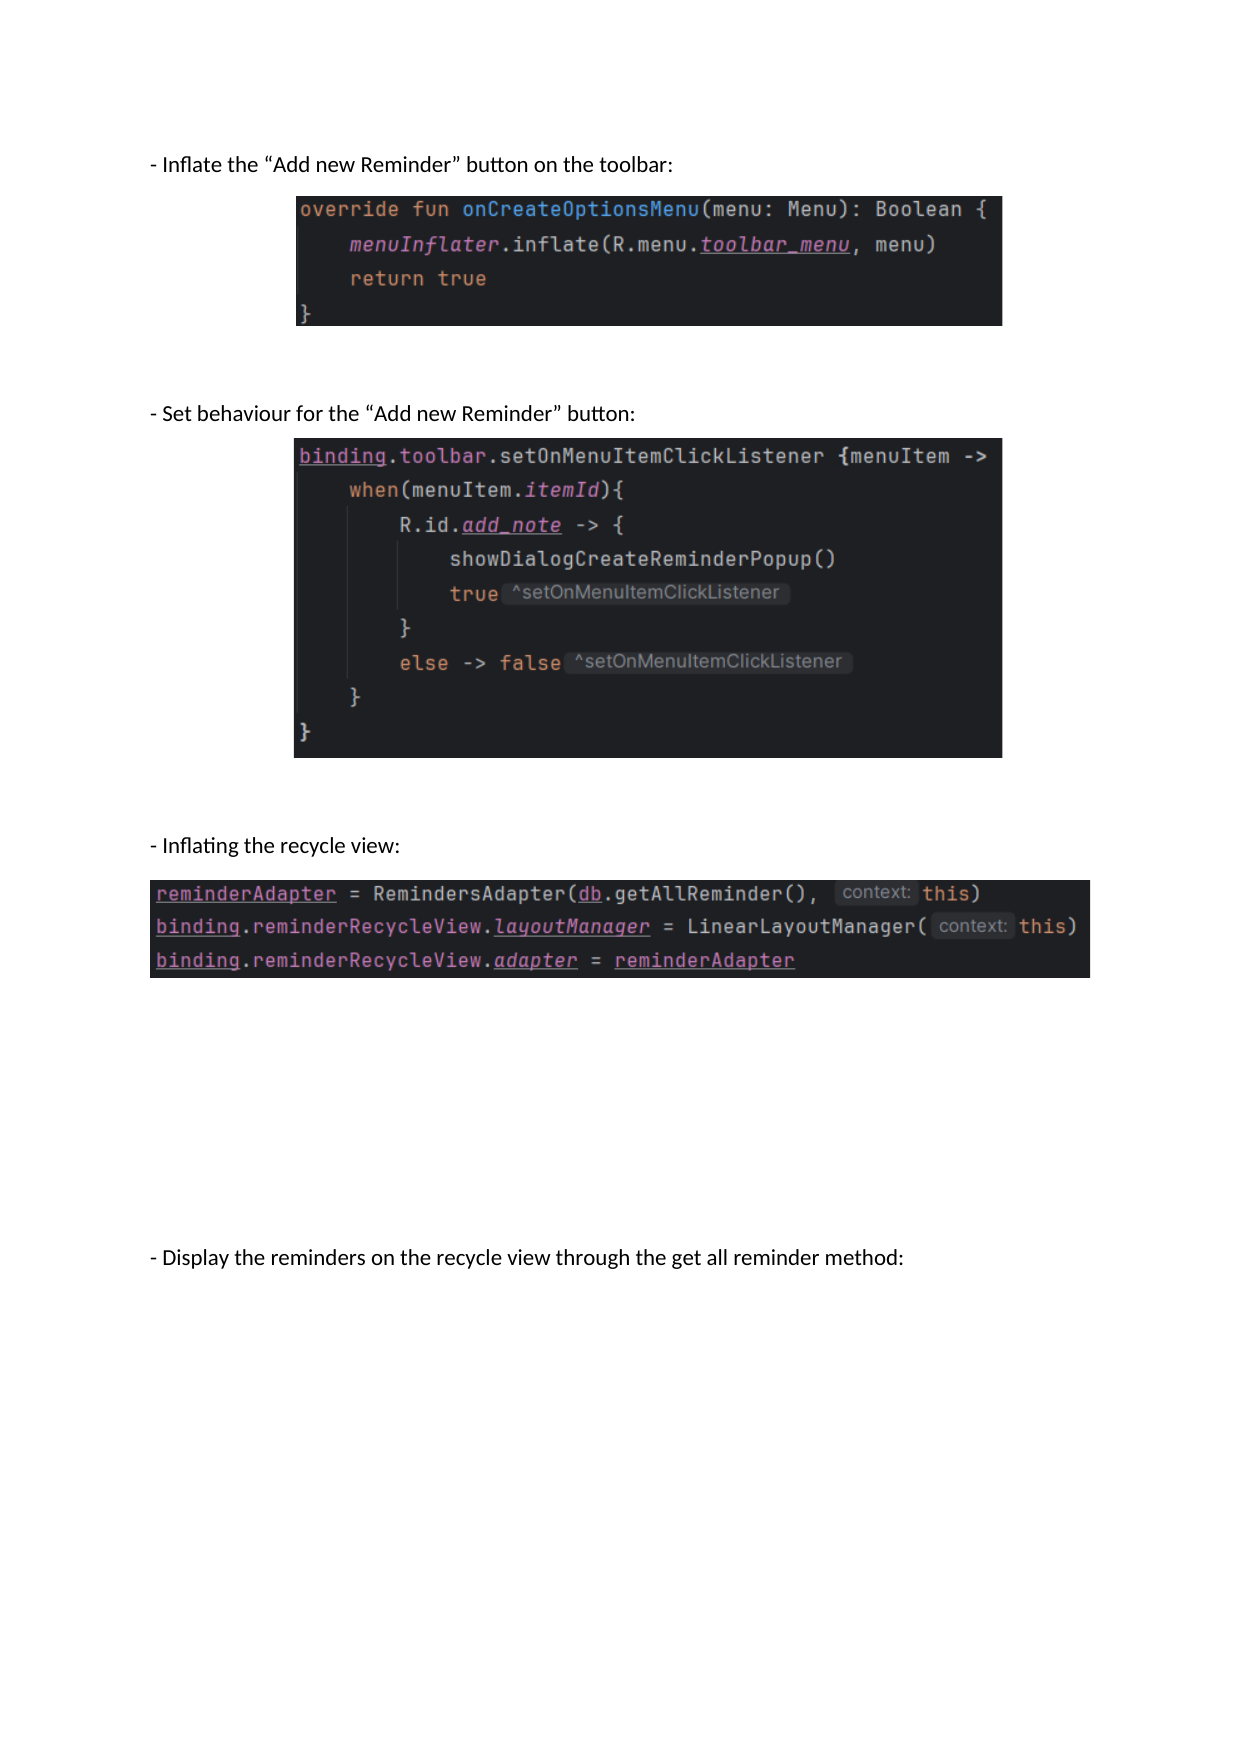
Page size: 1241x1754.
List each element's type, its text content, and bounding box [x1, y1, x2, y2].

text - Inflating the recycle view: [150, 831, 1090, 859]
text - Inflate the “Add new Reminder” button on the toolbar: [150, 150, 1090, 178]
text - Display the reminders on the recycle view through the get all reminder method: [150, 1243, 1090, 1271]
text - Set behaviour for the “Add new Reminder” button: [150, 399, 1090, 427]
picture [296, 196, 1003, 326]
picture [293, 438, 1003, 758]
picture [150, 880, 1091, 978]
